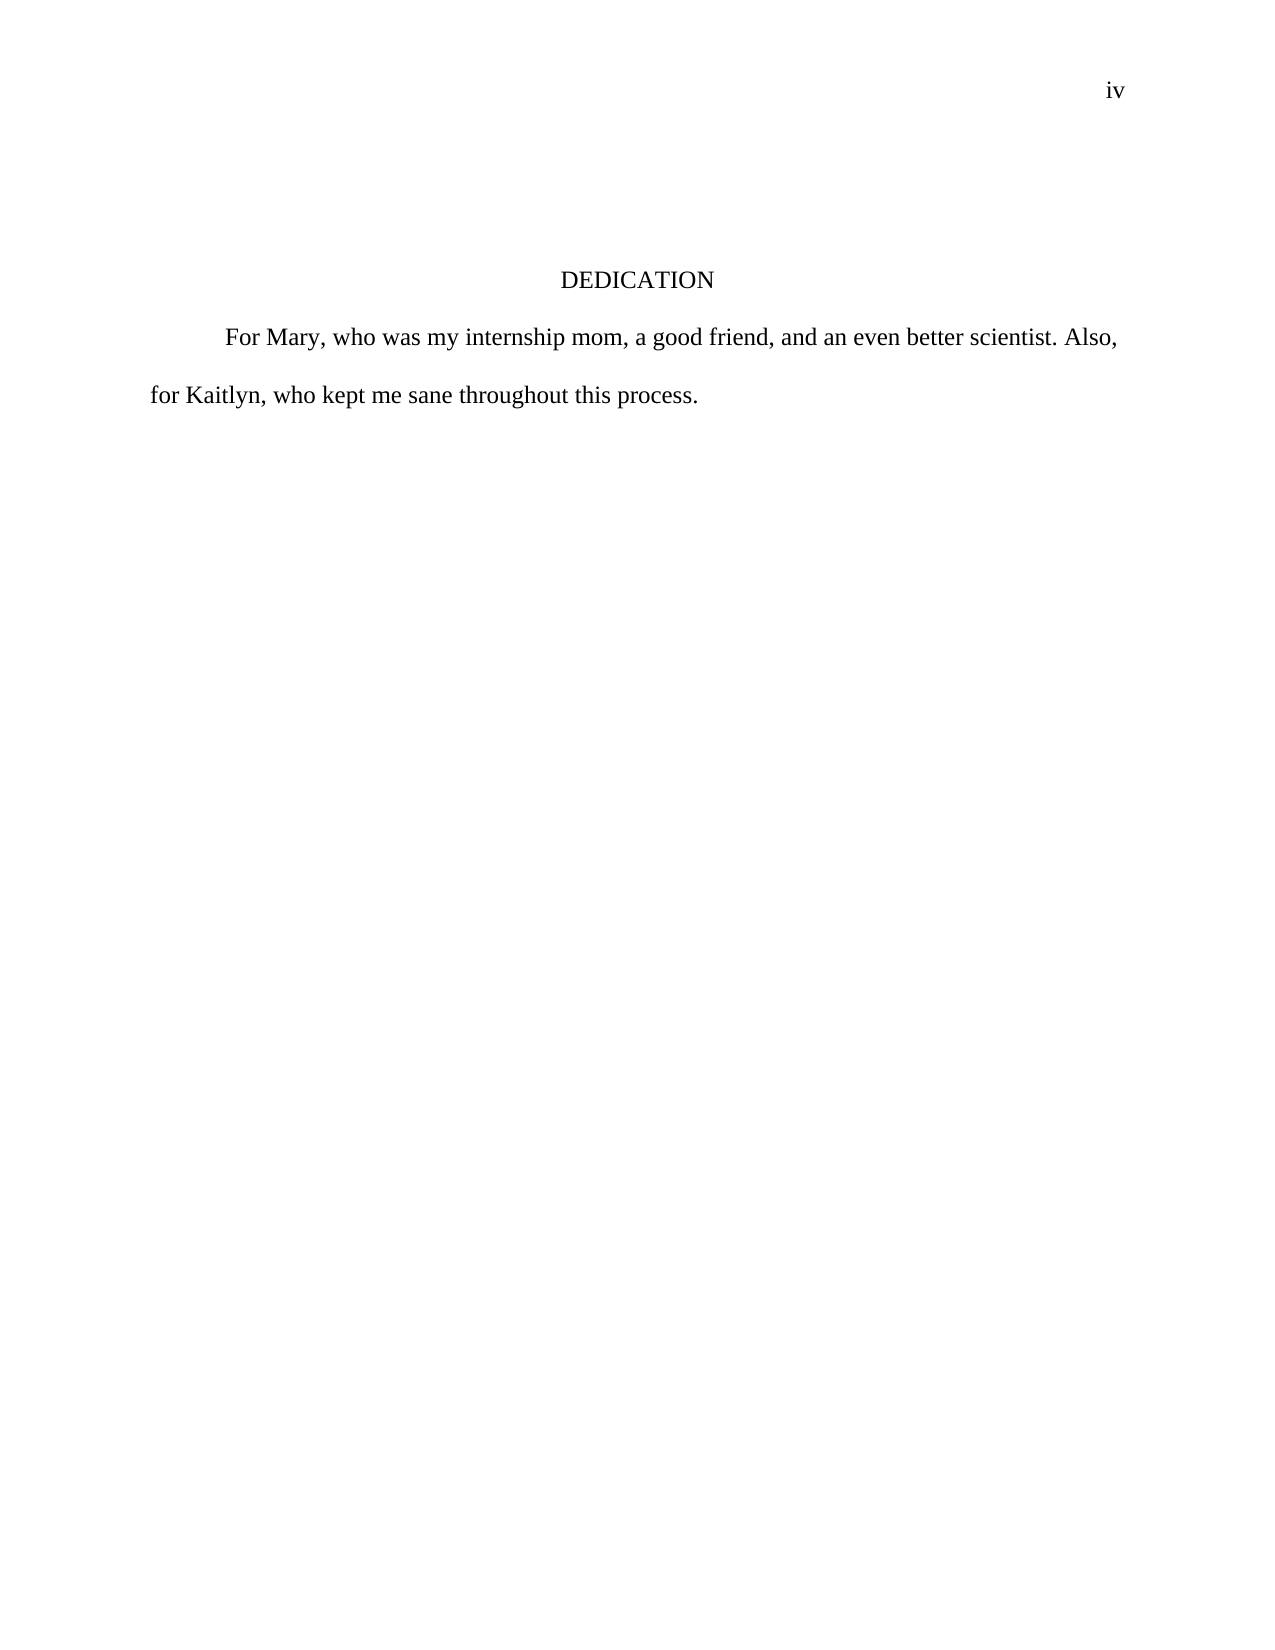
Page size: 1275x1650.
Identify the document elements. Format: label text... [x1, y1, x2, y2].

text DEDICATION [150, 265, 1125, 294]
text For Mary, who was my internship mom, a good friend, and an even better scientist. Also, for Kaitlyn, who kept me sane throughout this process. [150, 322, 1125, 409]
